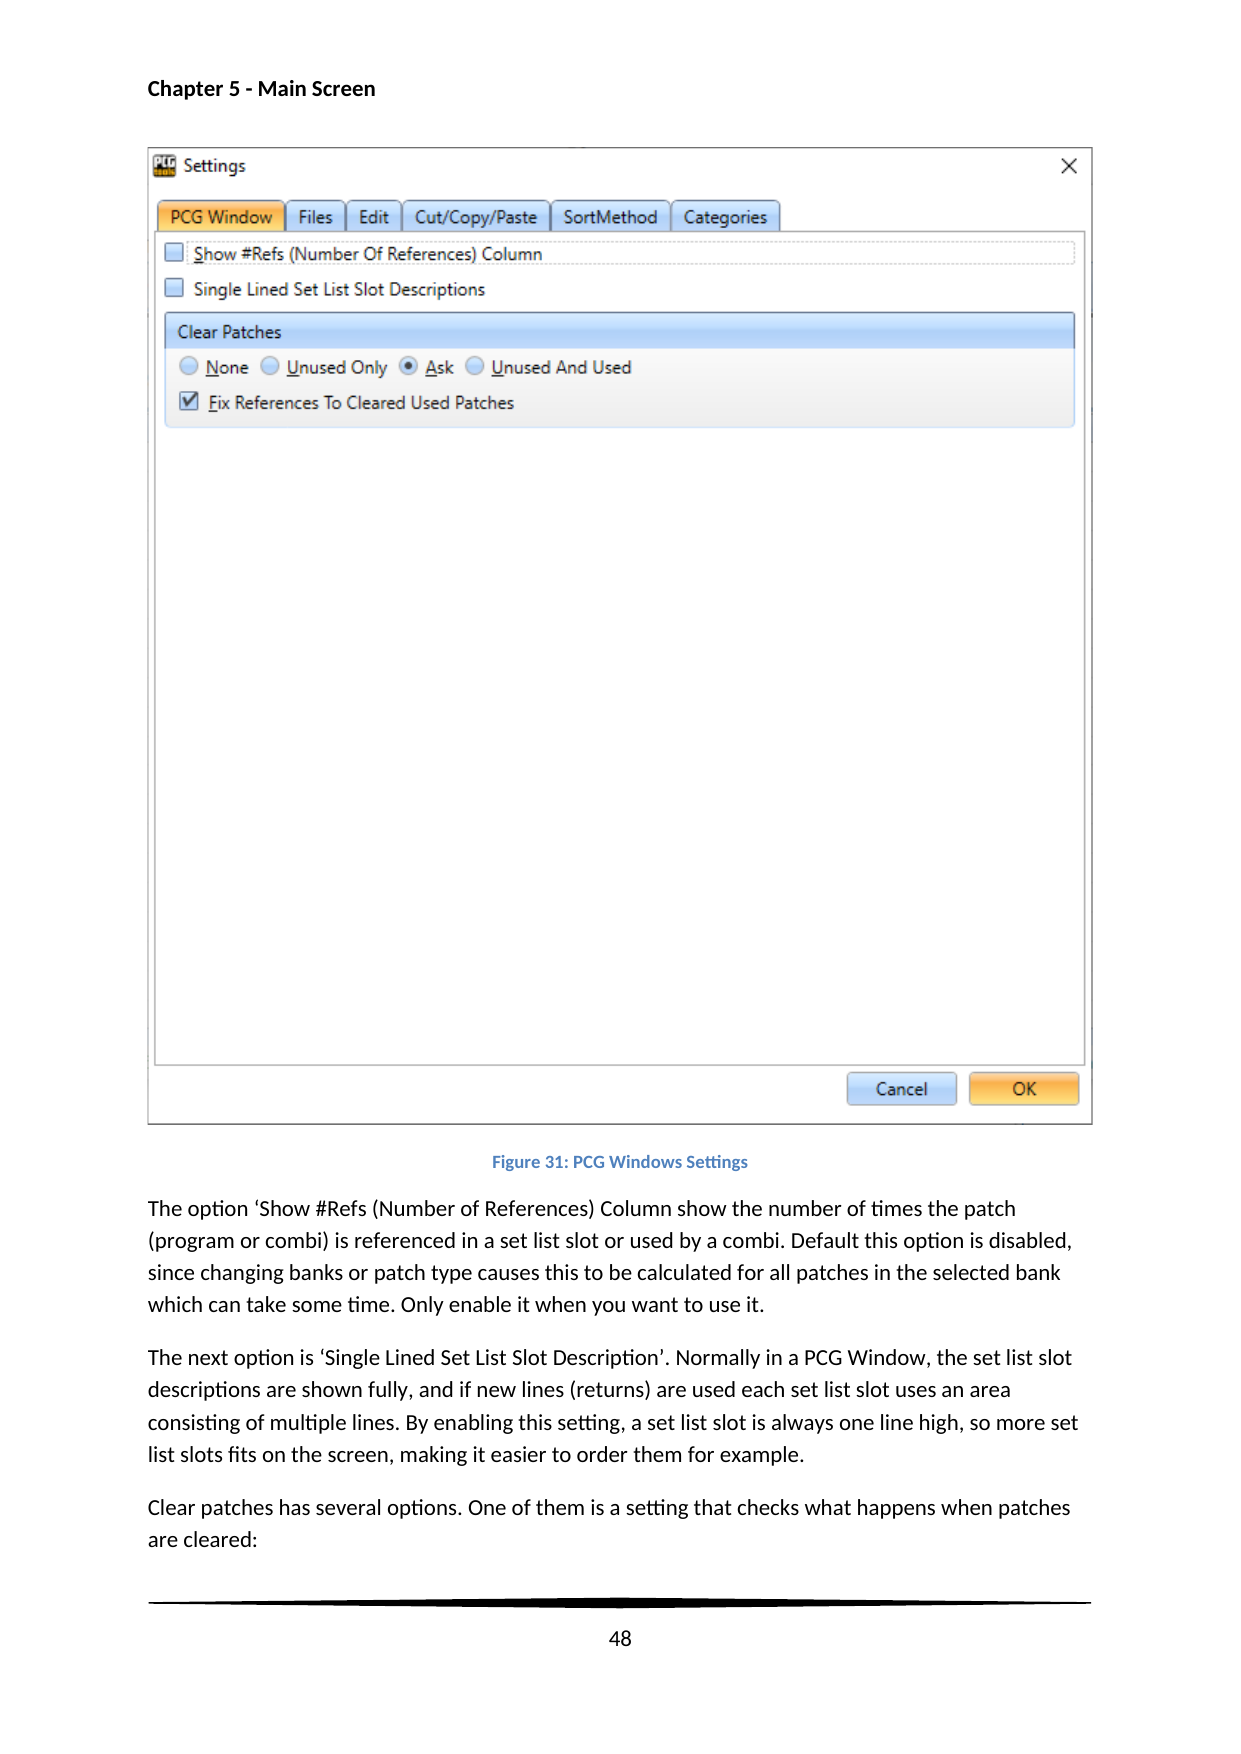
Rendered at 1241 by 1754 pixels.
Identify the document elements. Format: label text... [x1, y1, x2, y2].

text The option ‘Show #Refs (Number of References) Column show the number of times the patch (program or combi) is referenced in a set list slot or used by a combi. Default this option is disabled, since changing banks or patch type causes this to be calculated for all patches in the selected bank which can take some time. Only enable it when you want to use it. [148, 1194, 1093, 1318]
text Figure 31: PCG Windows Settings [148, 1150, 1093, 1173]
picture [147, 147, 1093, 1125]
text The next option is ‘Single Lined Set List Slot Description’. Normally in a PCG Window, the set list slot descriptions are shown fully, and if new lines (returns) are used each set list slot uses an area consisting of multiple lines. By enabling this setting, a set list slot is always one line high, so more set list slots fits on the screen, making it easier to order them for example. [148, 1343, 1093, 1468]
text Clear patches has several options. One of them is a setting that checks what happens when patches are cleared: [148, 1493, 1093, 1553]
